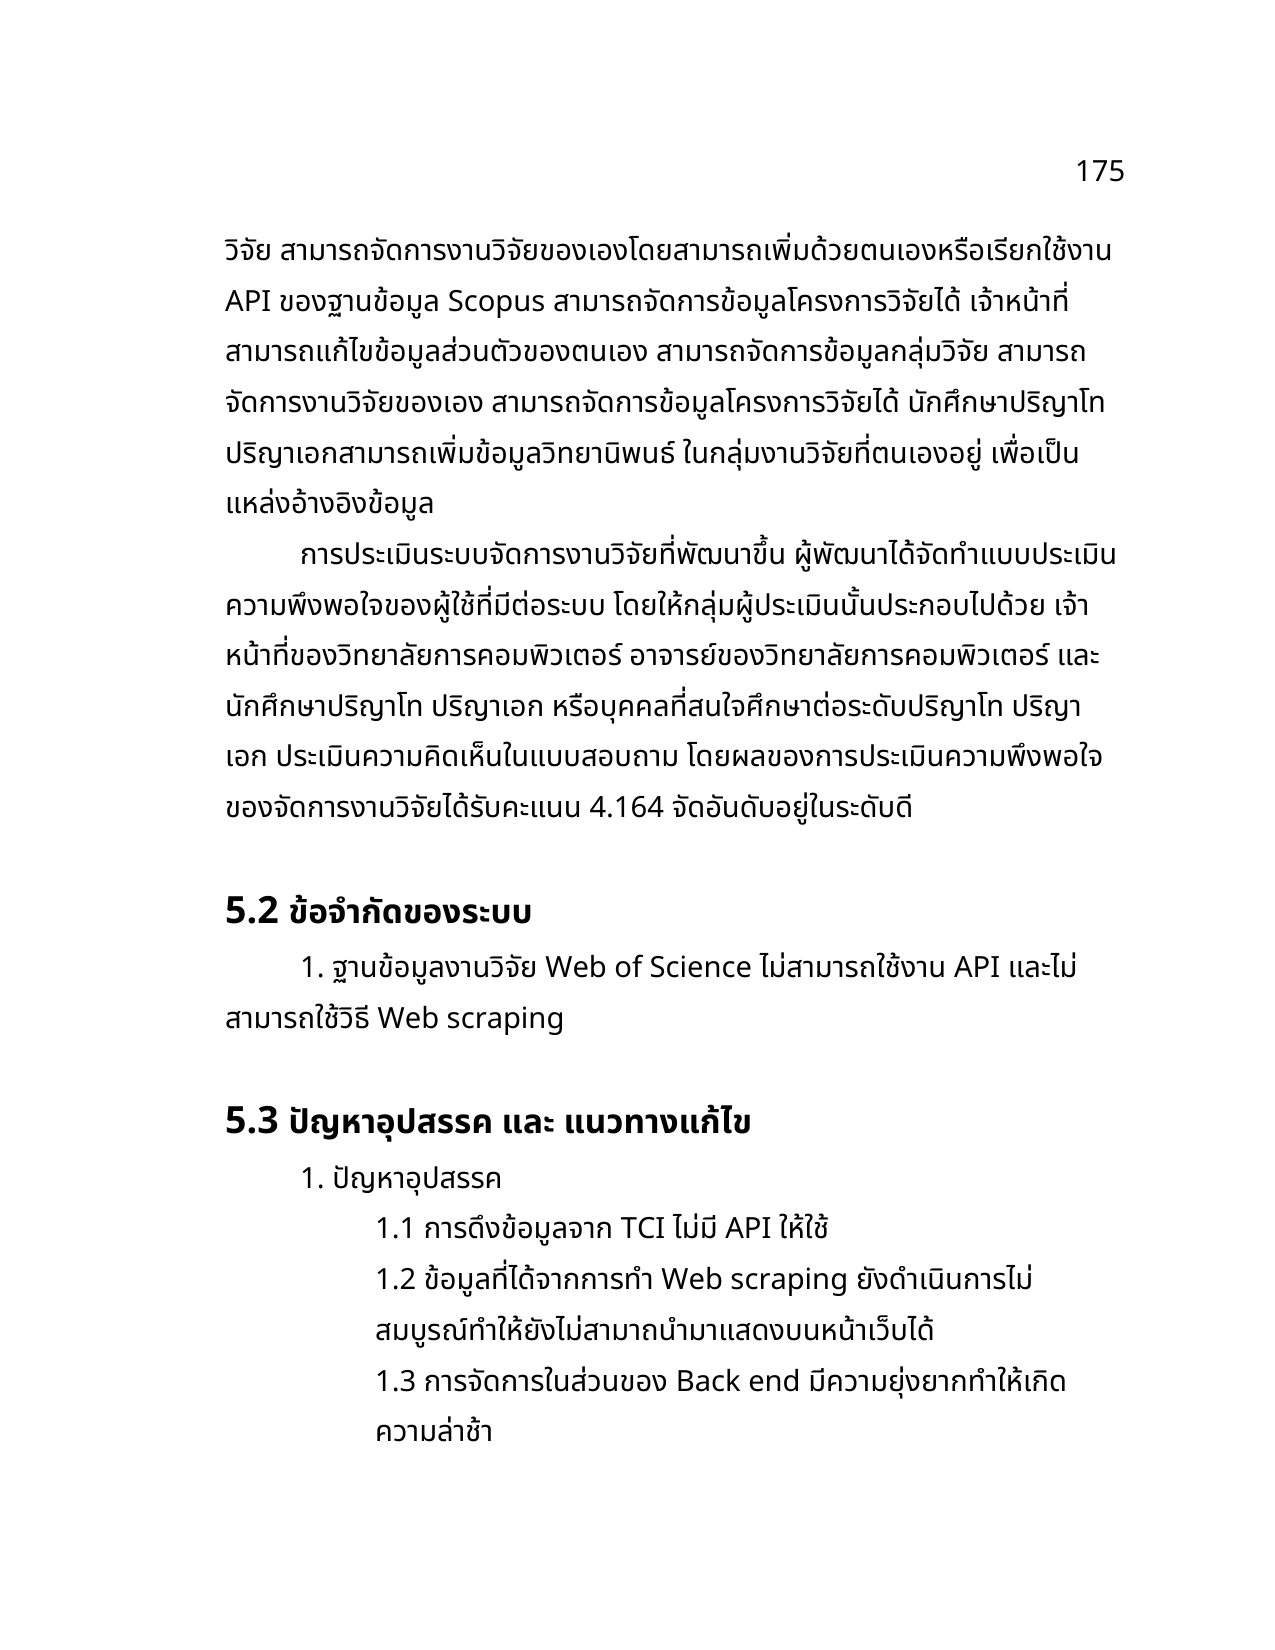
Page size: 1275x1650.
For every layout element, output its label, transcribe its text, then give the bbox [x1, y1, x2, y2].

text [225, 229, 1125, 527]
subtitle 5.3 ปัญหาอุปสรรค และ แนวทางแก้ไข [225, 1093, 1125, 1149]
text 1. ฐานข้อมูลงานวิจัย Web of Science ไม่สามารถใช้งาน API และไม่สามารถใช้วิธี Web scraping [225, 946, 1125, 1041]
text การประเมินระบบจัดการงานวิจัยที่พัฒนาขึ้น ผู้พัฒนาได้จัดทำแบบประเมินความพึงพอใจของผู้ใช้ที่มีต่อระบบ โดยให้กลุ่มผู้ประเมินนั้นประกอบไปด้วย เจ้าหน้าที่ของวิทยาลัยการคอมพิวเตอร์ อาจารย์ของวิทยาลัยการคอมพิวเตอร์ และ นักศึกษาปริญาโท ปริญาเอก หรือบุคคลที่สนใจศึกษาต่อระดับปริญาโท ปริญาเอก ประเมินความคิดเห็นในแบบสอบถาม โดยผลของการประเมินความพึงพอใจของจัดการงานวิจัยได้รับคะแนน 4.164 จัดอันดับอยู่ในระดับดี [225, 533, 1125, 831]
text 1.3 การจัดการในส่วนของ Back end มีความยุ่งยากทำให้เกิดความล่าช้า [375, 1360, 1125, 1455]
text 1. ปัญหาอุปสรรค [225, 1157, 1125, 1201]
subtitle 5.2 ข้อจำกัดของระบบ [225, 883, 1125, 938]
text 1.1 การดึงข้อมูลจาก TCI ไม่มี API ให้ใช้ [300, 1208, 1125, 1252]
text 1.2 ข้อมูลที่ได้จากการทำ Web scraping ยังดำเนินการไม่สมบูรณ์ทำให้ยังไม่สามาถนำมาแสดงบนหน้าเว็บได้ [375, 1258, 1125, 1353]
